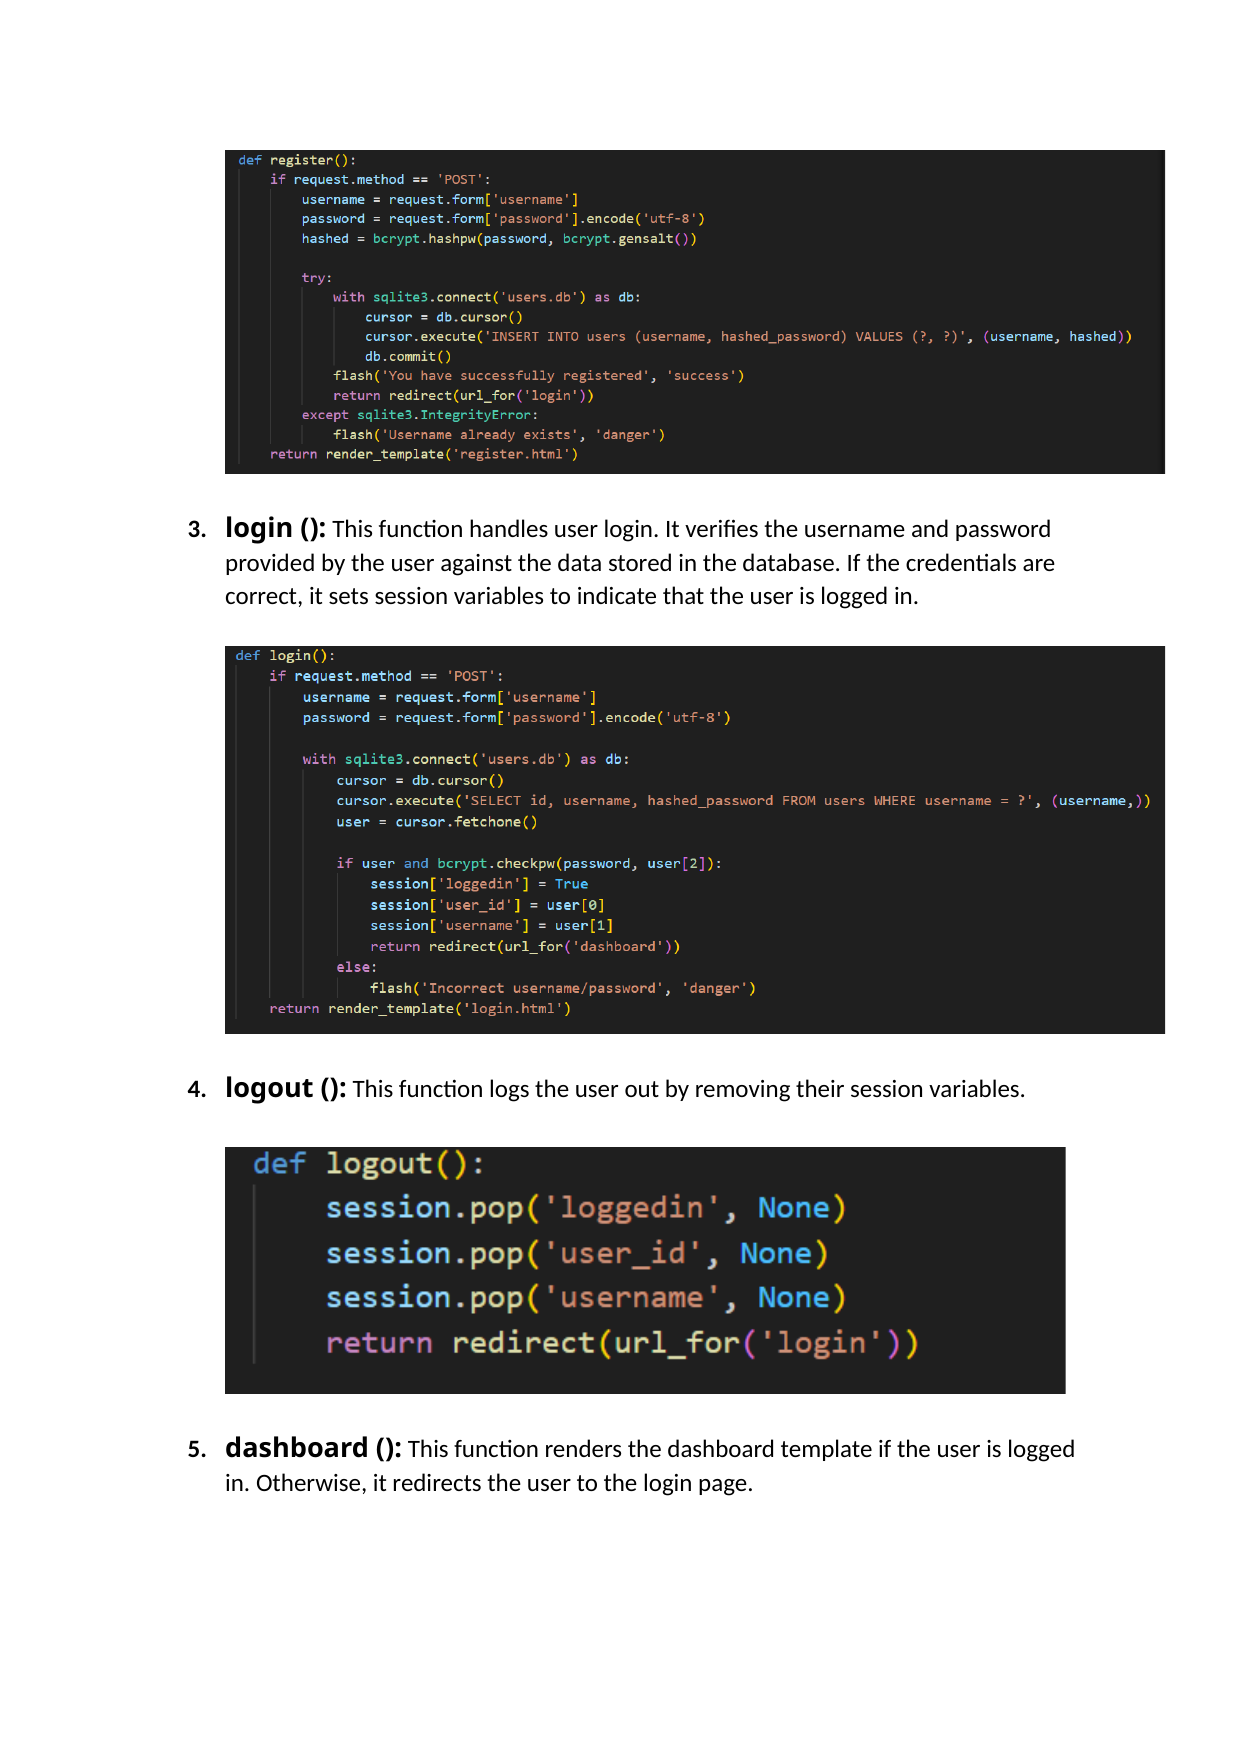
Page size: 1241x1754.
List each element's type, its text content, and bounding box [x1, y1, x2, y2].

picture [225, 646, 1166, 1034]
list dashboard (): This function renders the dashboard template if the user is logged in. Otherwise, it redirects the user to the login page. [187, 1428, 1090, 1498]
list logout (): This function logs the user out by removing their session variables. [187, 1068, 1090, 1105]
list login (): This function handles user login. It verifies the username and password provided by the user against the data stored in the database. If the credentials are correct, it sets session variables to indicate that the user is logged in. [187, 508, 1090, 611]
picture [225, 150, 1166, 474]
picture [225, 1147, 1066, 1394]
